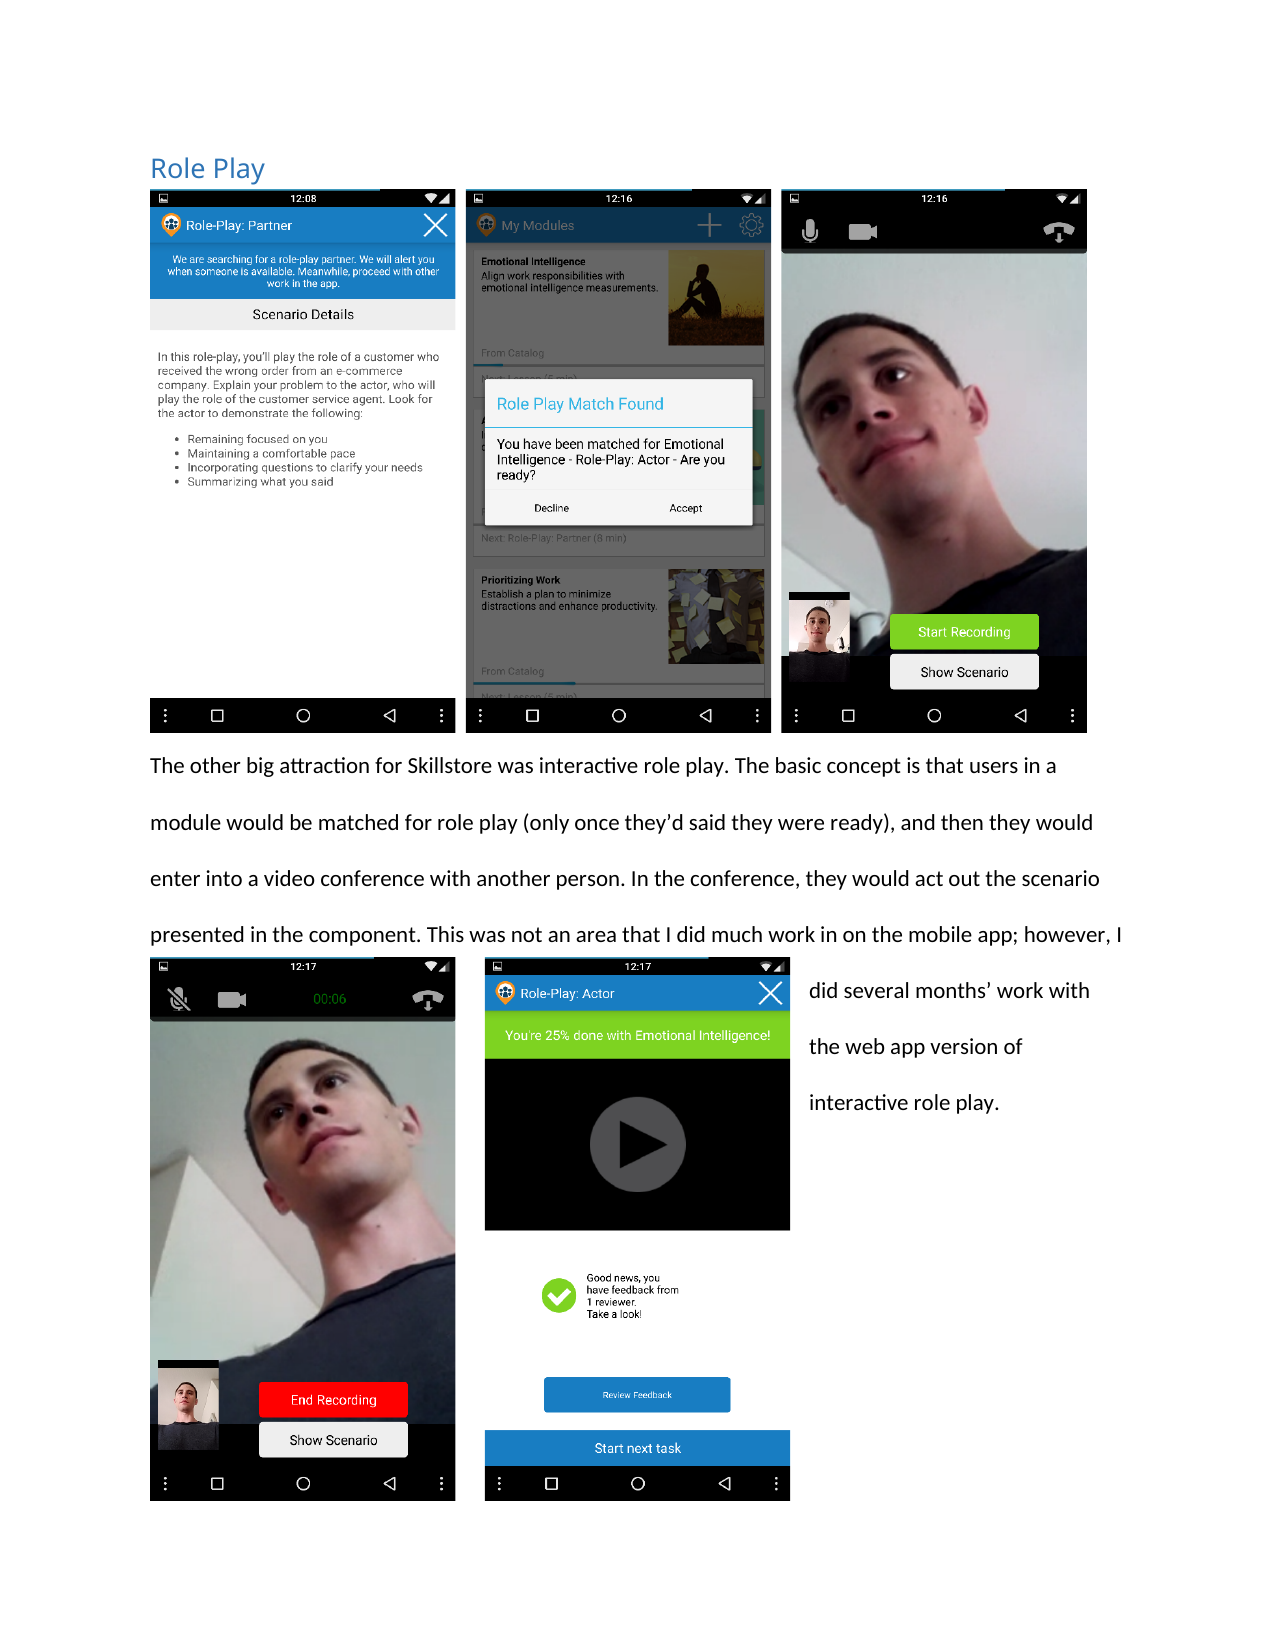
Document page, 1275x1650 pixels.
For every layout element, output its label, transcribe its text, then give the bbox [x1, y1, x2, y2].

picture [484, 957, 791, 1501]
subtitle Role Play [150, 150, 1125, 187]
text The other big attraction for Skillstore was interactive role play. The basic concept is that users in a module would be matched for role play (only once they’d said they were ready), and then they would enter into a video conference with another person. In the conference, they would act out the scenario presented in the component. This was not an area that I did much work in on the mobile app; however, I did several months’ work with the web app version of interactive role play. [150, 752, 1125, 1116]
picture [150, 189, 456, 733]
picture [781, 189, 1087, 733]
picture [150, 957, 456, 1501]
picture [465, 189, 772, 733]
